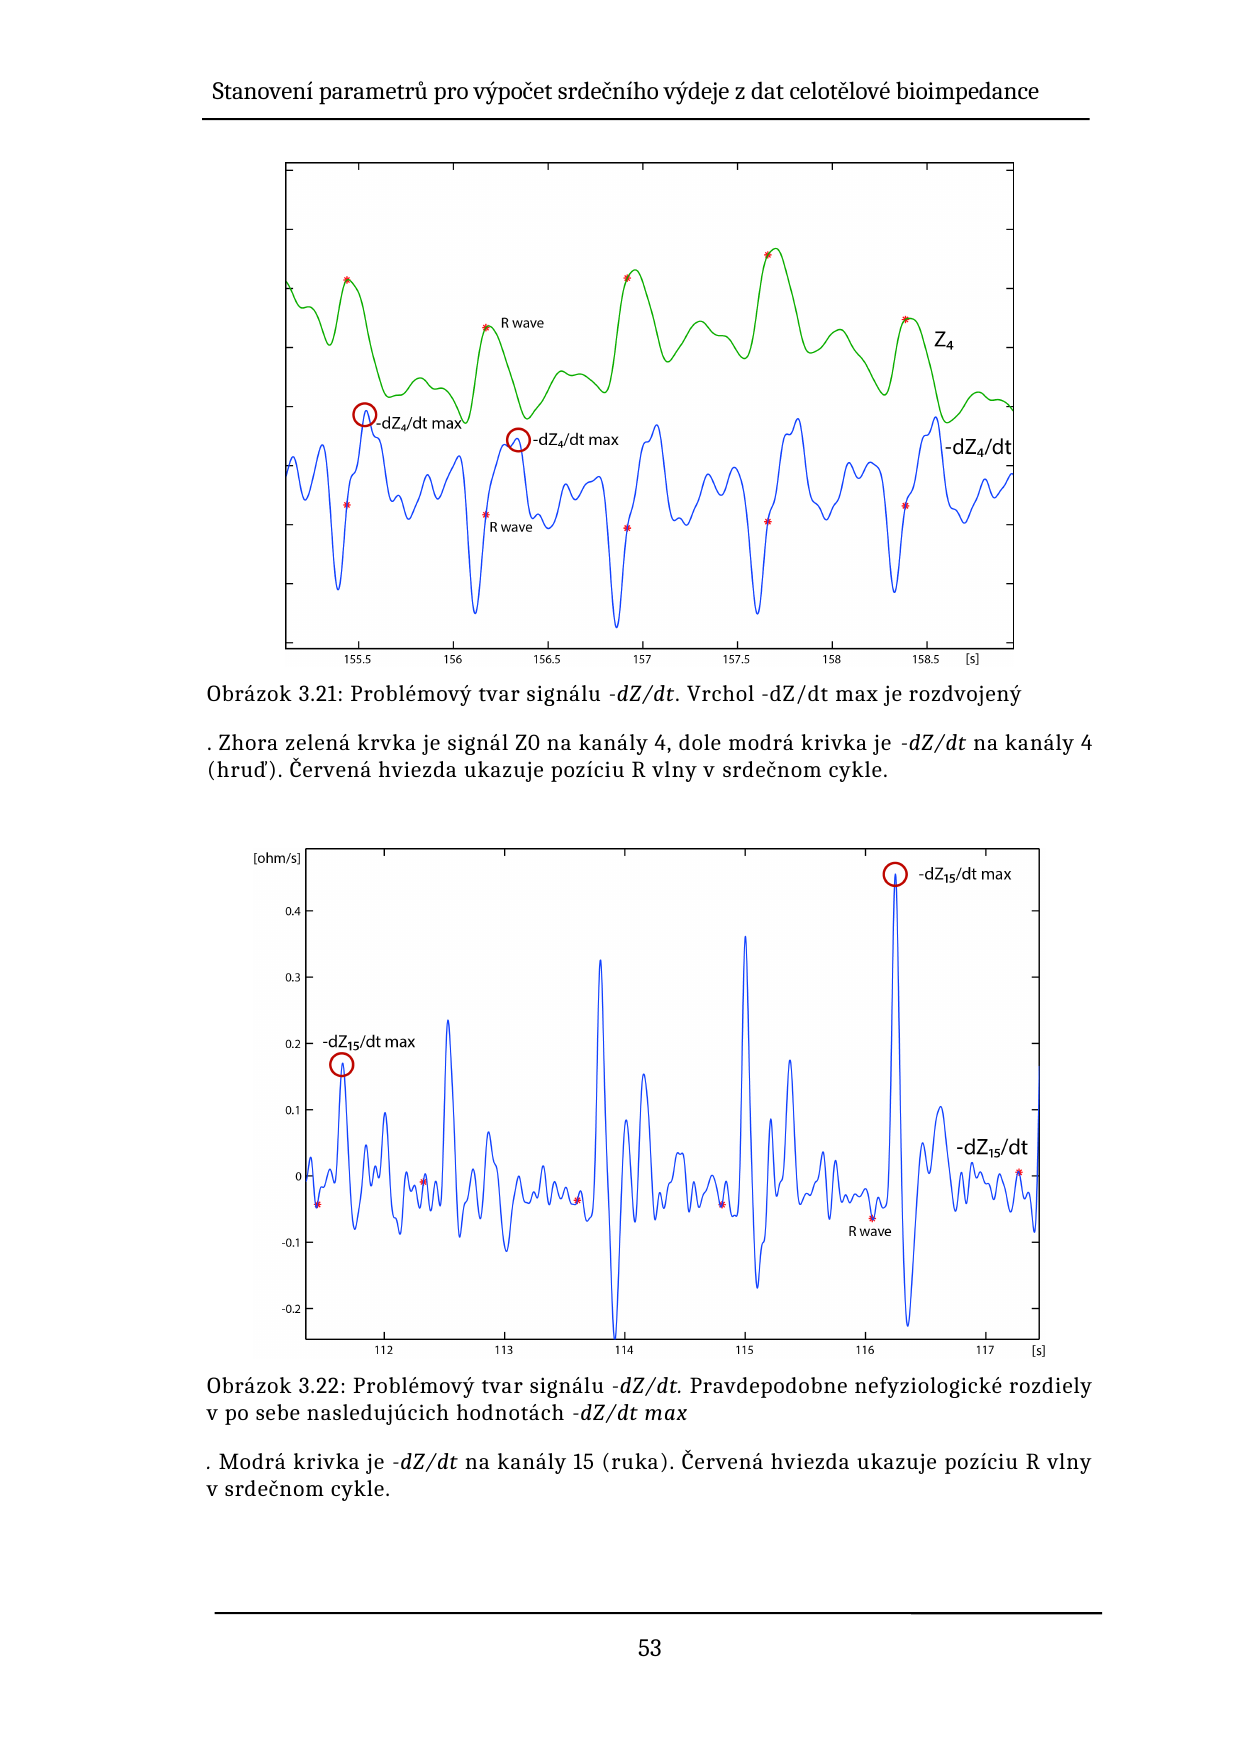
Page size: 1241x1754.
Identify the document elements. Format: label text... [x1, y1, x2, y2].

text . Modrá krivka je -dZ/dt na kanály 15 (ruka). Červená hviezda ukazuje pozíciu R vlny v srdečnom cykle. [207, 1449, 1092, 1503]
picture [253, 848, 1046, 1359]
text . Zhora zelená krvka je signál Z0 na kanály 4, dole modrá krivka je -dZ/dt na kanály 4 (hruď). Červená hviezda ukazuje pozíciu R vlny v srdečnom cykle. [207, 729, 1092, 783]
picture [285, 162, 1014, 667]
